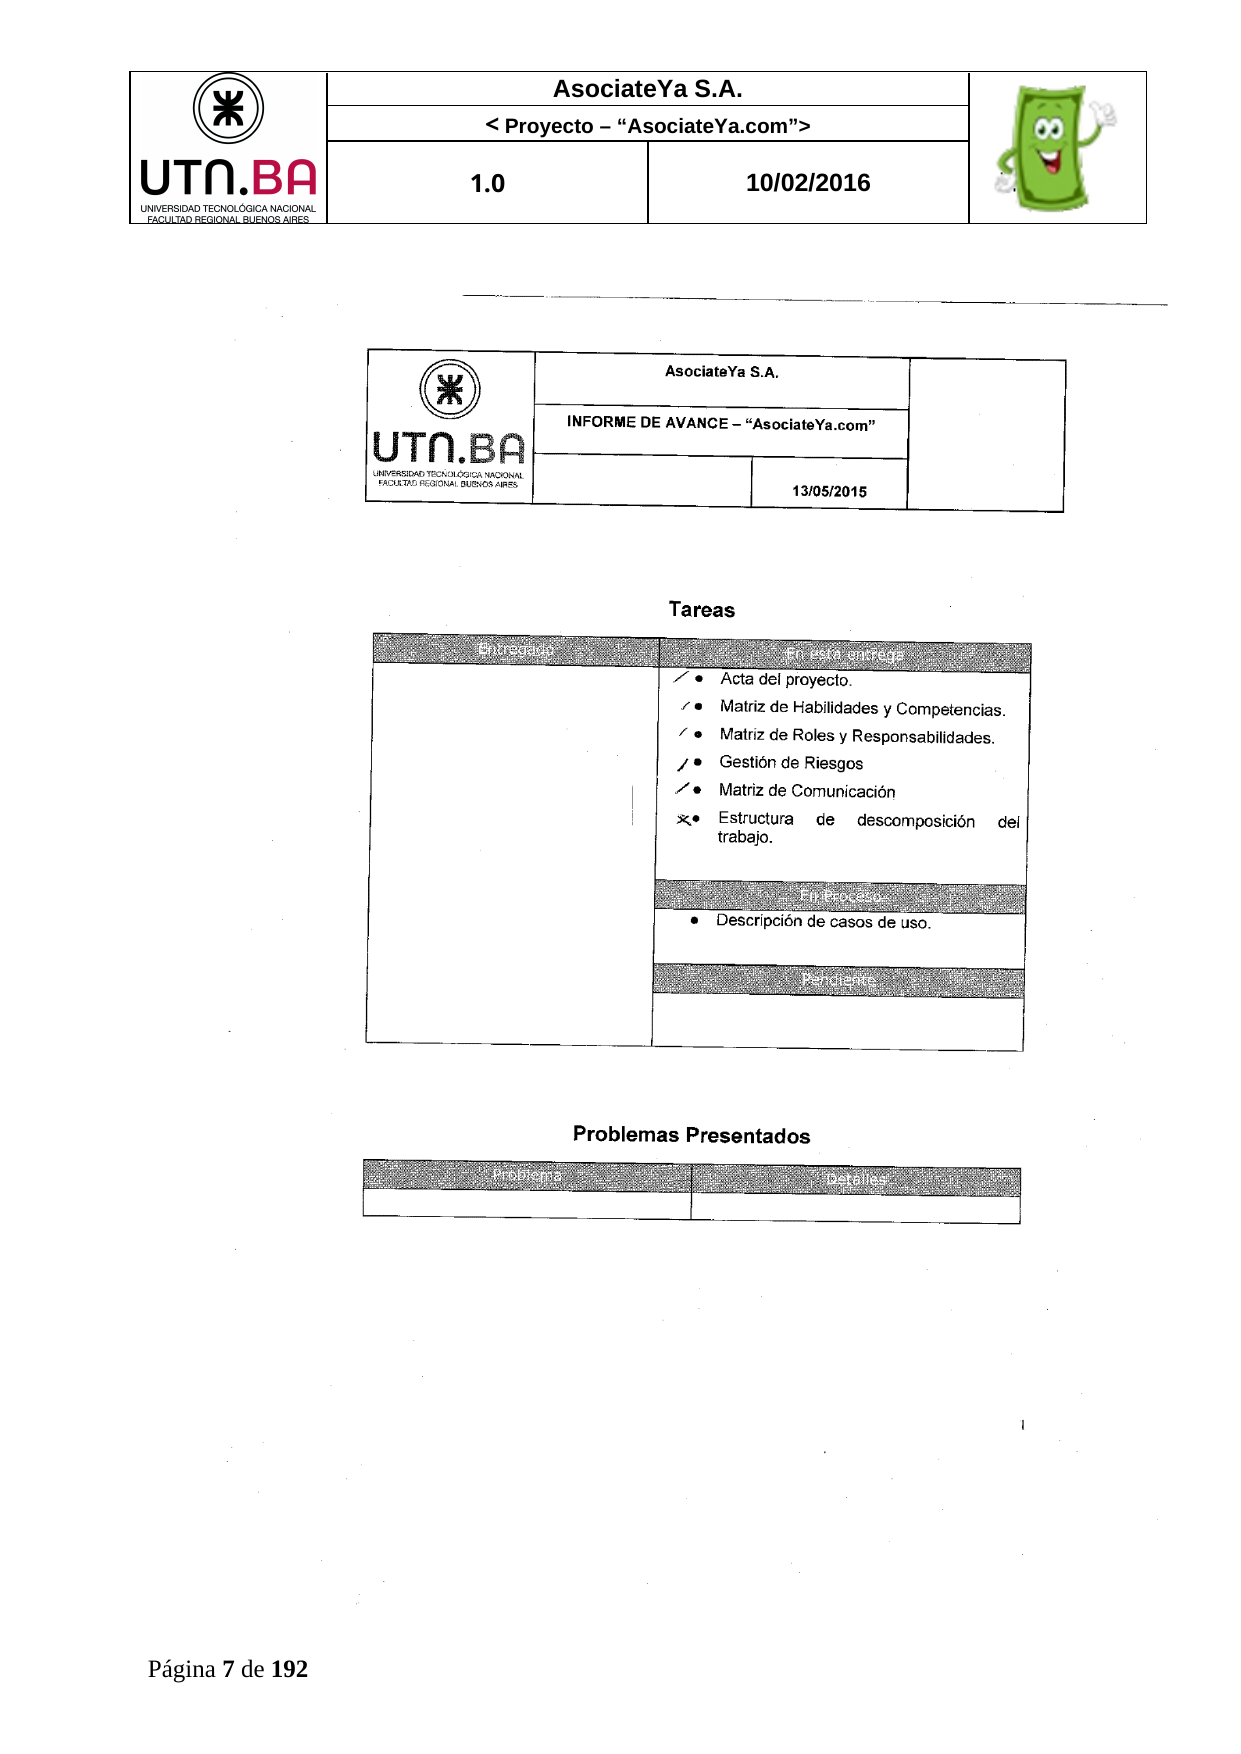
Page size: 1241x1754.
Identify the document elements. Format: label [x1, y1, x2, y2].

picture [982, 78, 1126, 217]
picture [141, 72, 316, 223]
picture [222, 295, 1168, 1607]
